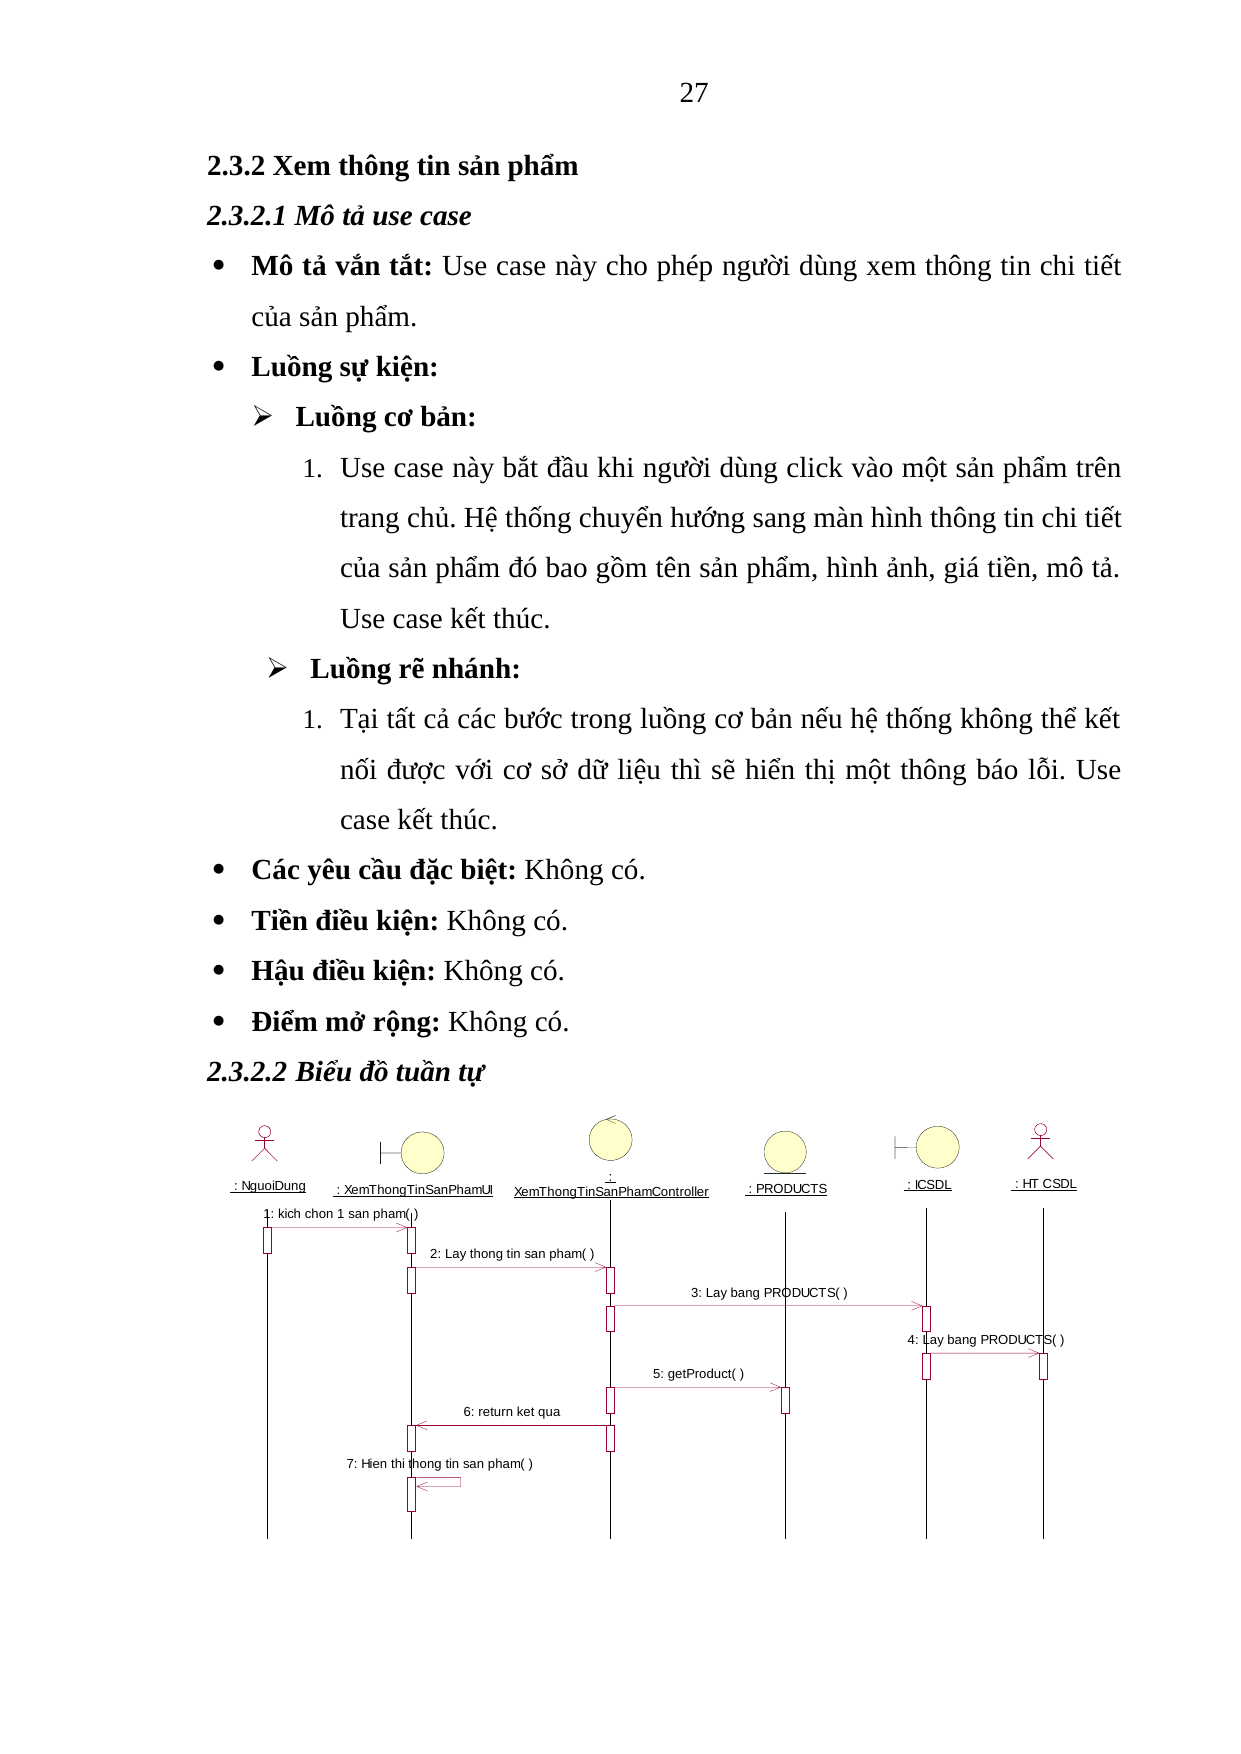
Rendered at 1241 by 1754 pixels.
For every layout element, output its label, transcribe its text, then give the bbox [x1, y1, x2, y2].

list Luồng cơ bản: [251, 399, 1122, 433]
list Luồng sự kiện: [214, 349, 1122, 383]
subtitle Biểu đồ tuần tự [207, 1054, 1122, 1088]
list Các yêu cầu đặc biệt: Không có. [214, 852, 1122, 886]
list Tại tất cả các bước trong luồng cơ bản nếu hệ thống không thể kết nối được với cơ sở dữ liệu thì sẽ hiển thị một thông báo lỗi. Use case kết thúc. [302, 702, 1122, 836]
subtitle Xem thông tin sản phẩm [207, 148, 1122, 181]
subtitle 2.3.2.1 Mô tả use case [207, 198, 1122, 232]
list Use case này bắt đầu khi người dùng click vào một sản phẩm trên trang chủ. Hệ thống chuyển hướng sang màn hình thông tin chi tiết của sản phẩm đó bao gồm tên sản phẩm, hình ảnh, giá tiền, mô tả. Use case kết thúc. [302, 450, 1122, 634]
list Mô tả vắn tắt: Use case này cho phép người dùng xem thông tin chi tiết của sản phẩm. [214, 248, 1122, 332]
list Điểm mở rộng: Không có. [214, 1004, 1122, 1037]
list Hậu điều kiện: Không có. [214, 953, 1122, 987]
list Luồng rẽ nhánh: [266, 651, 1122, 685]
list Tiền điều kiện: Không có. [214, 903, 1122, 937]
